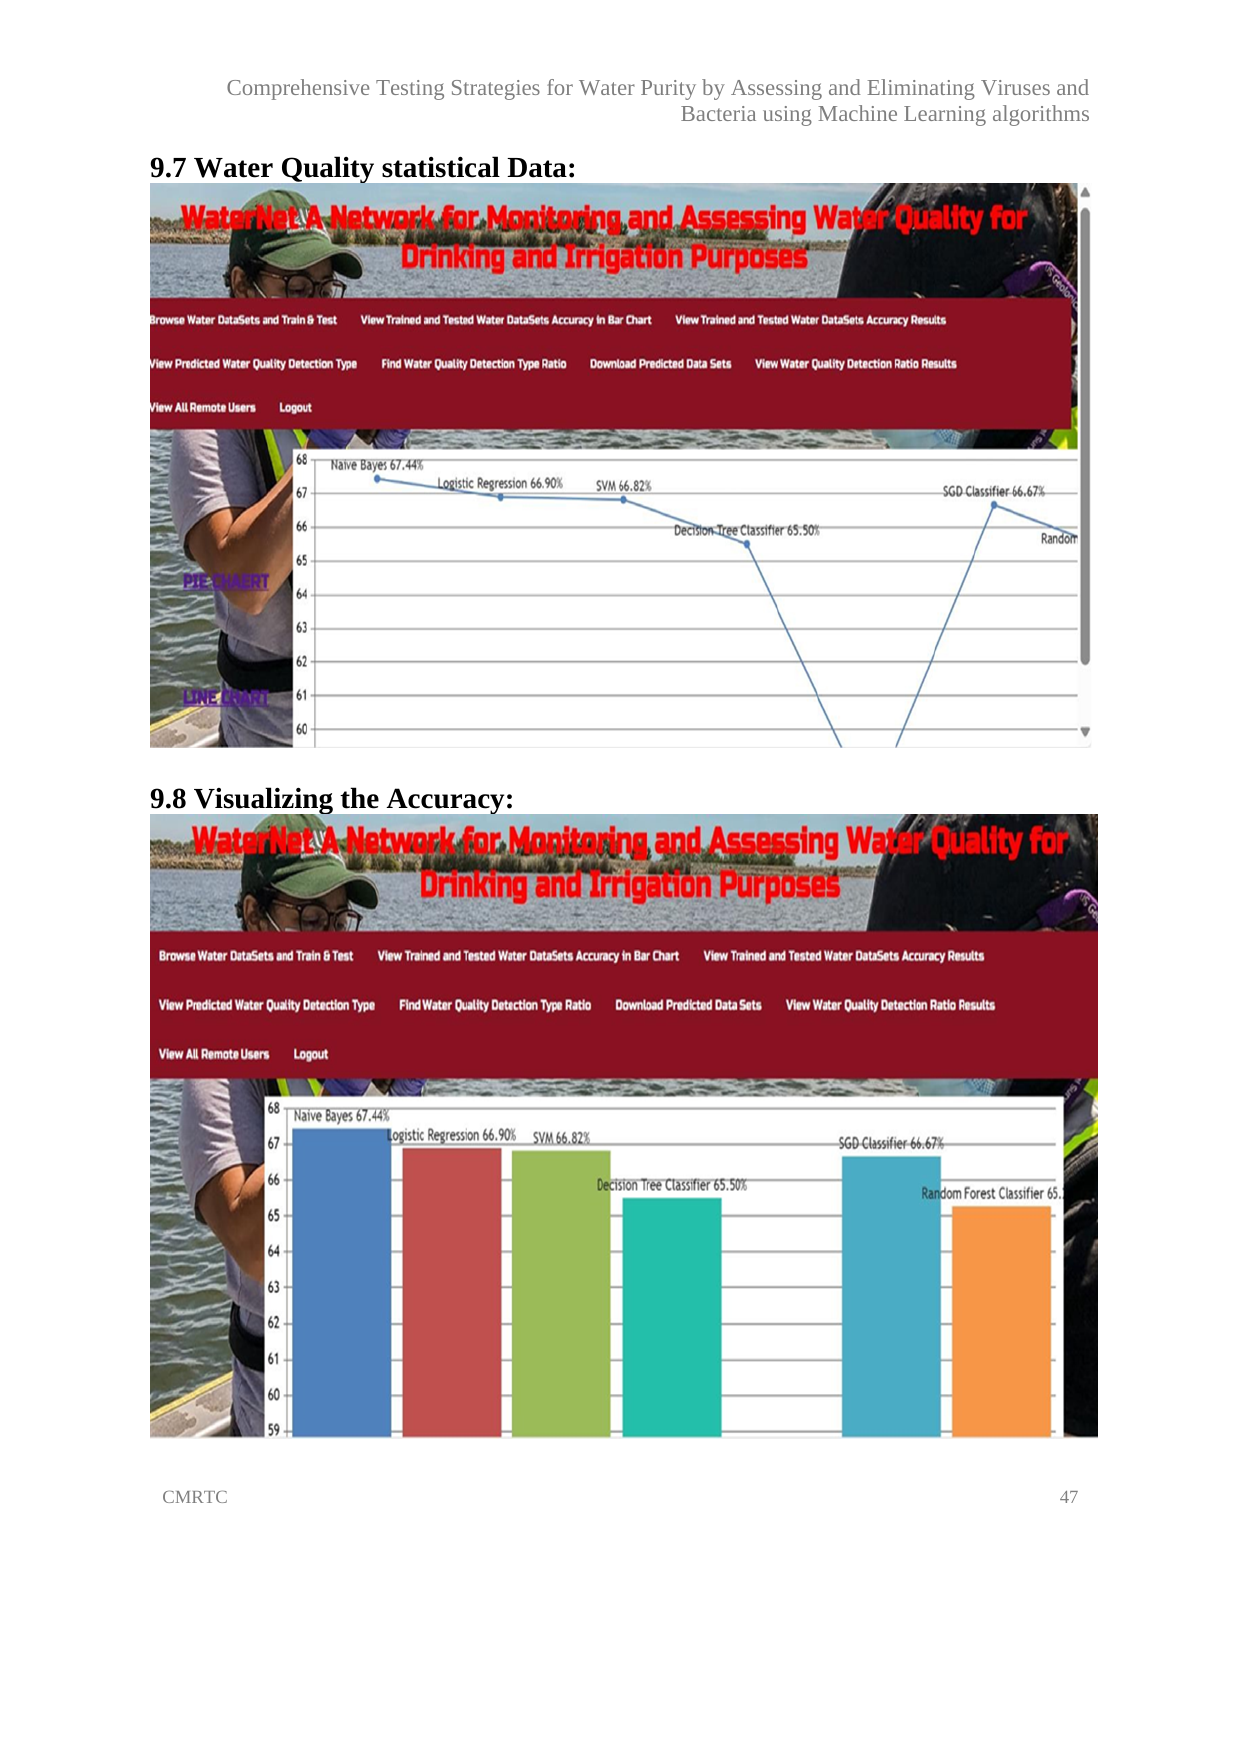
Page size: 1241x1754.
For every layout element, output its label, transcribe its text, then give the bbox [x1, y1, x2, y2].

picture [150, 183, 1092, 748]
text 9.8 Visualizing the Accuracy: [150, 781, 1090, 814]
text 9.7 Water Quality statistical Data: [150, 150, 1090, 183]
picture [150, 814, 1098, 1439]
